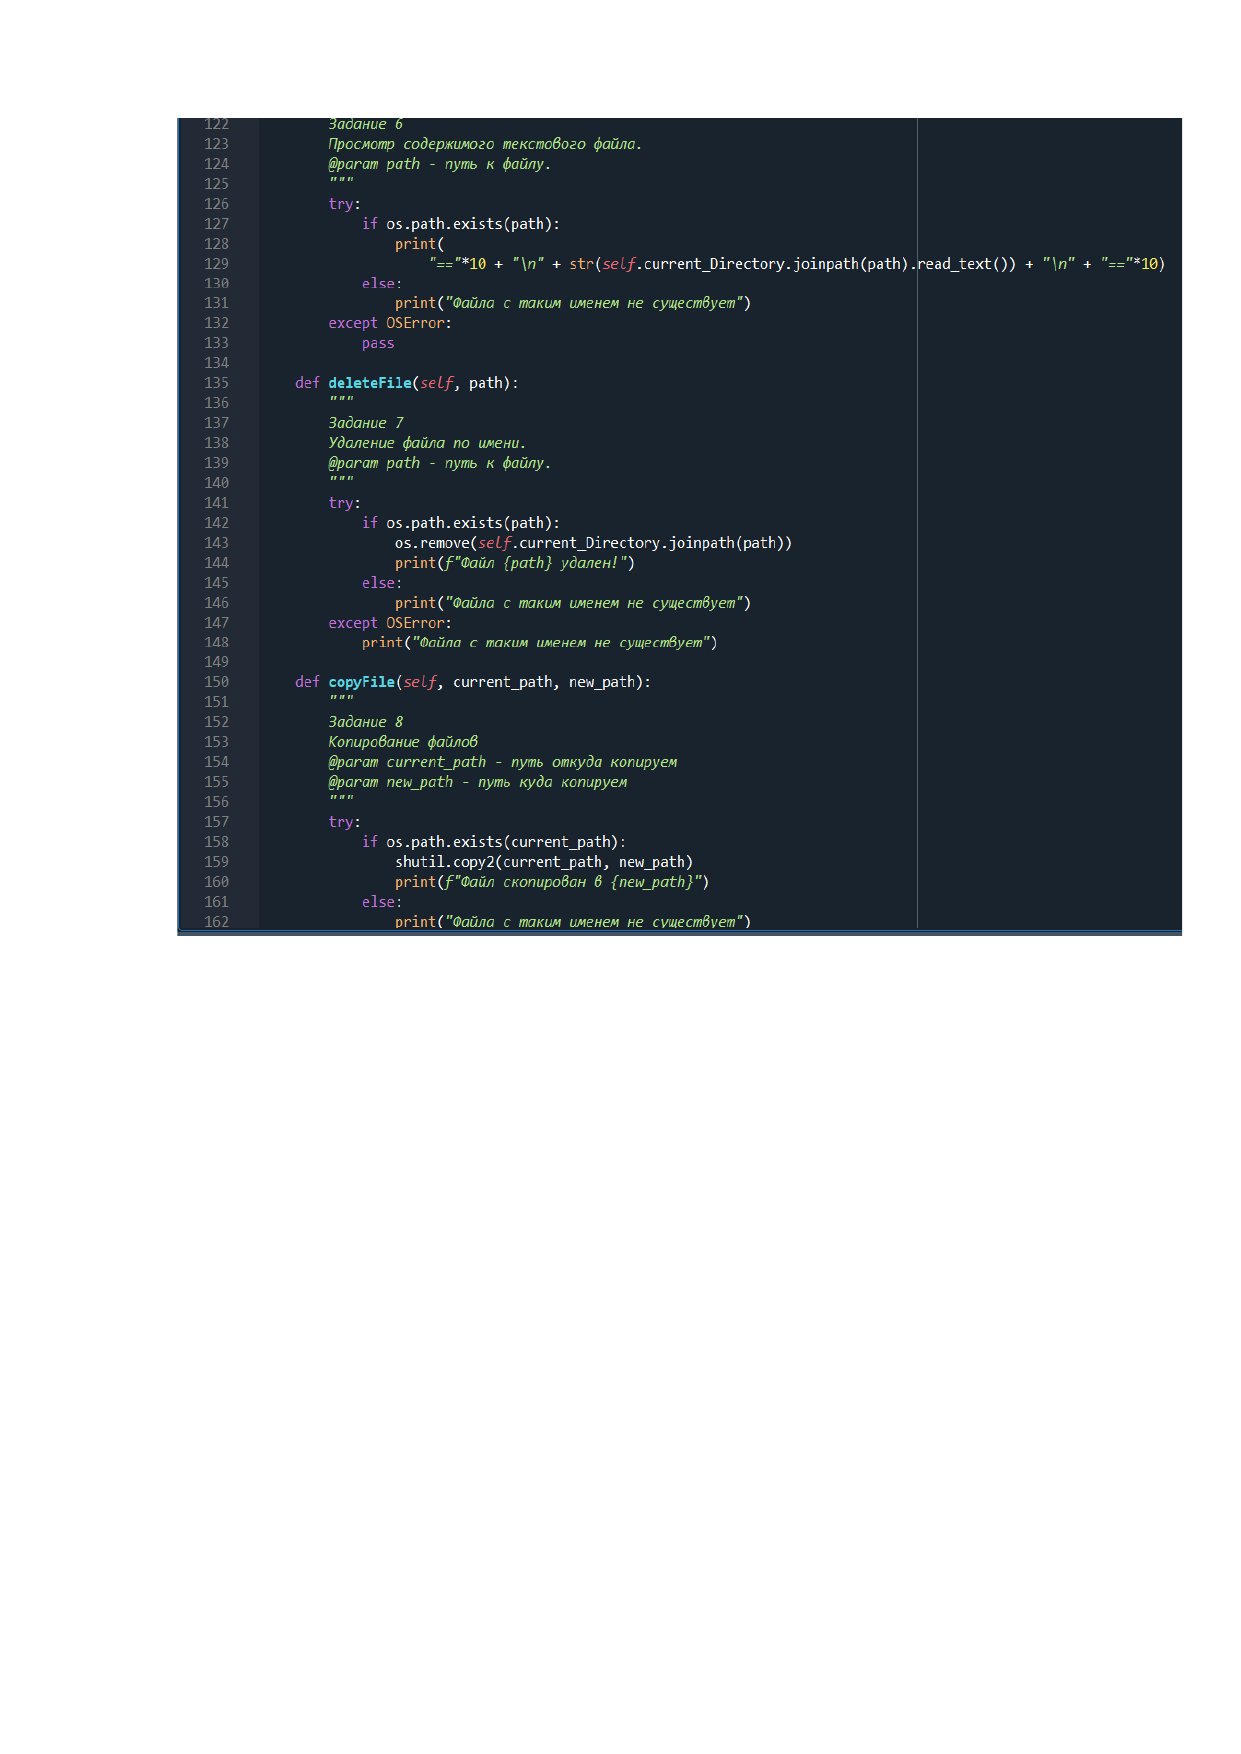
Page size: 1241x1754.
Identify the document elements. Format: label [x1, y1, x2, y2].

picture [177, 118, 1183, 936]
